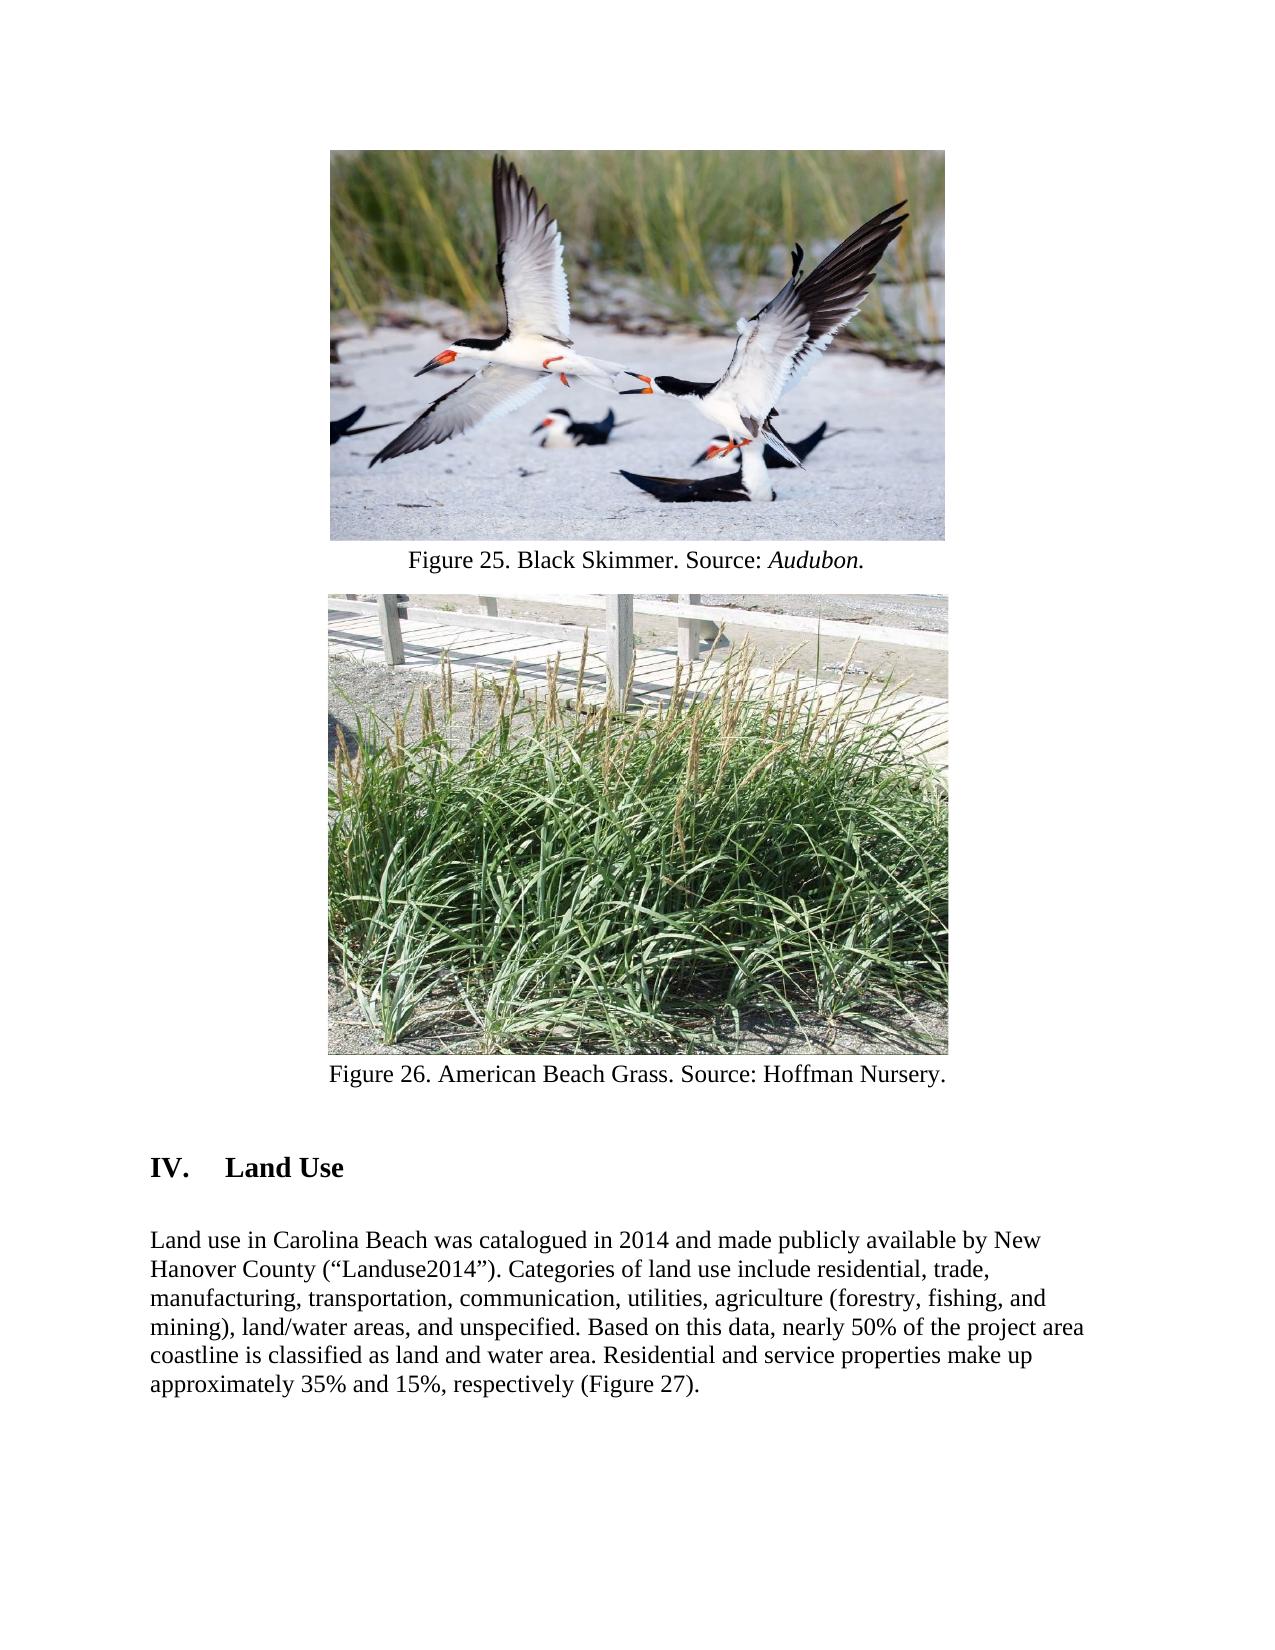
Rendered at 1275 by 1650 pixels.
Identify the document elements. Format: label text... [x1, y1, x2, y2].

picture [326, 594, 949, 1055]
list Land Use [150, 1150, 1125, 1184]
picture [330, 150, 945, 541]
text Land use in Carolina Beach was catalogued in 2014 and made publicly available by New Hanover County (“Landuse2014”). Categories of land use include residential, trade, manufacturing, transportation, communication, utilities, agriculture (forestry, fishing, and mining), land/water areas, and unspecified. Based on this data, nearly 50% of the project area coastline is classified as land and water area. Residential and service properties make up approximately 35% and 15%, respectively (Figure 27). [150, 1226, 1125, 1398]
text Figure 25. Black Skimmer. Source: Audubon. [150, 545, 1125, 574]
text Figure 26. American Beach Grass. Source: Hoffman Nursery. [150, 1059, 1125, 1087]
